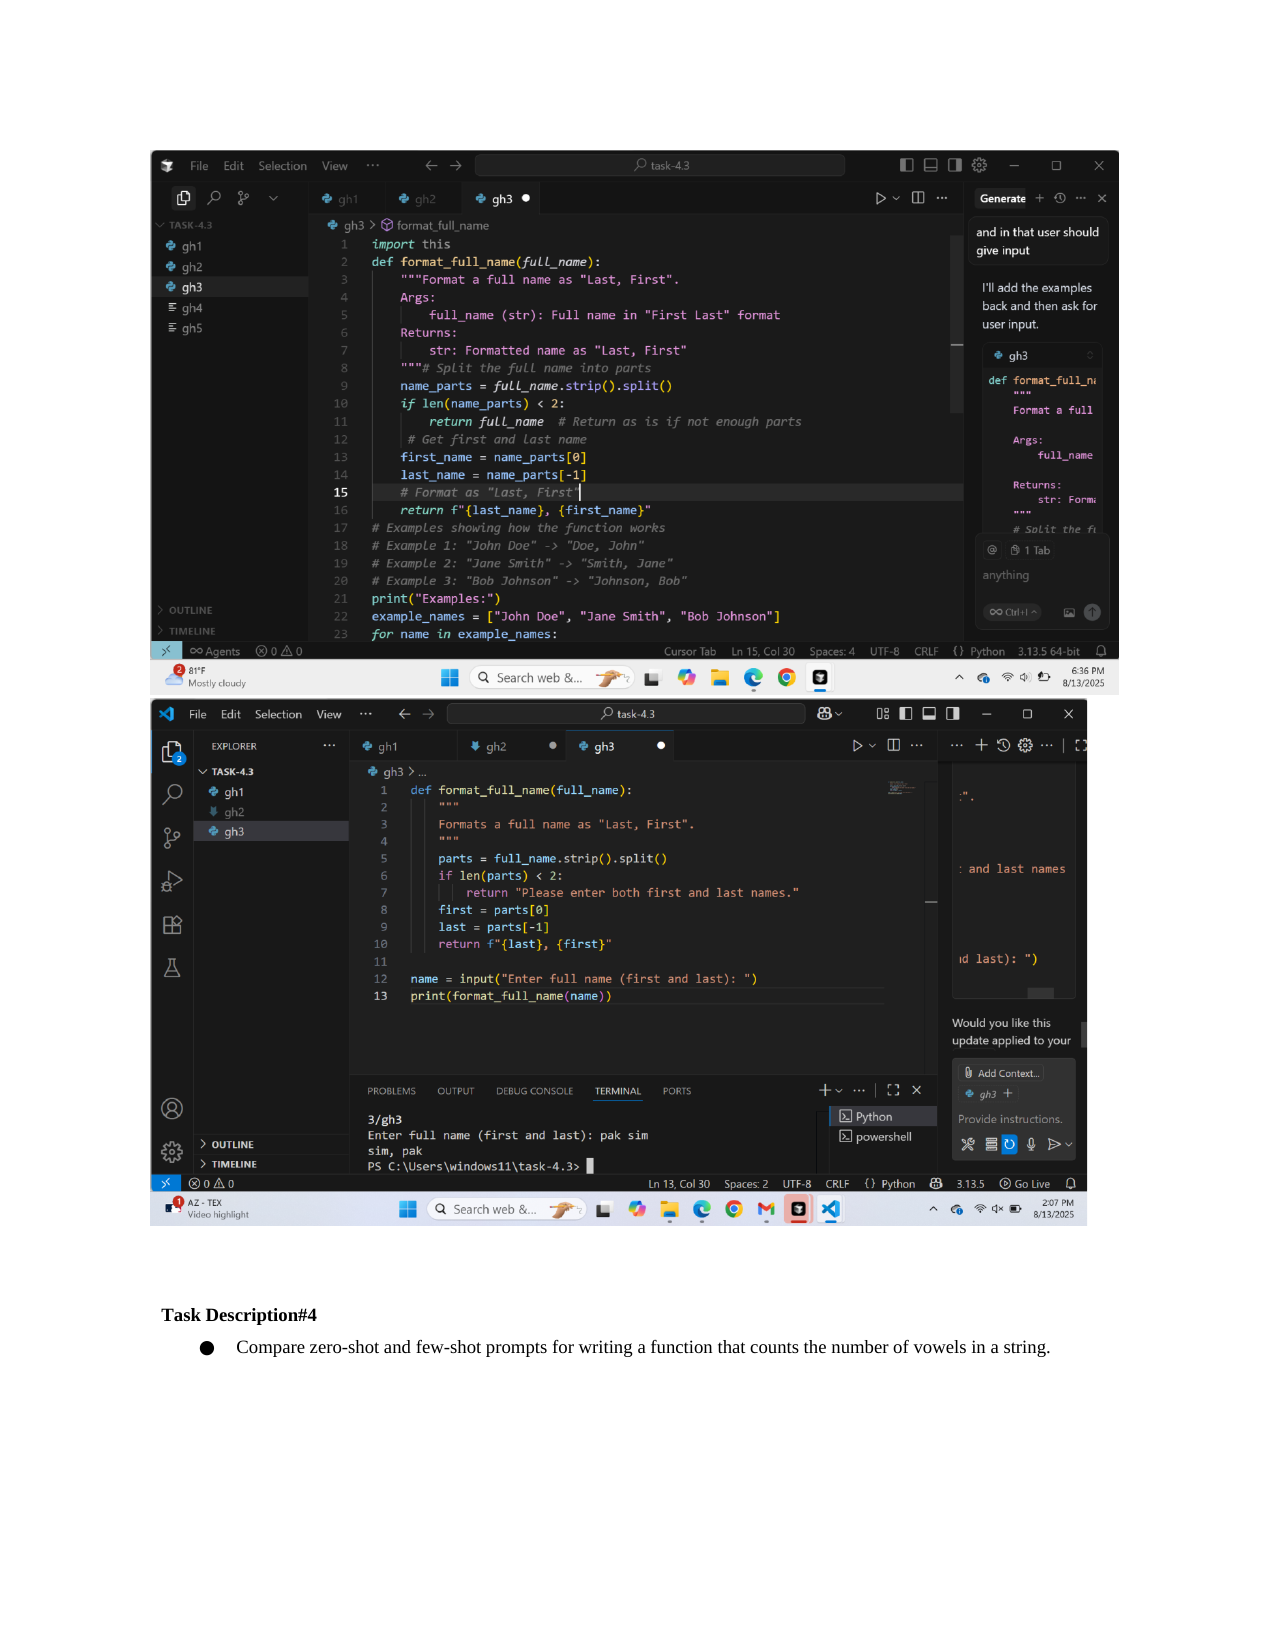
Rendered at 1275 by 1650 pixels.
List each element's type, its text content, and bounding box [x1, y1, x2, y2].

list Compare zero-shot and few-shot prompts for writing a function that counts the number of vowels in a string. [199, 1326, 1125, 1364]
picture [150, 150, 1119, 695]
text Task Description#4 [161, 1304, 1125, 1326]
picture [150, 698, 1088, 1226]
